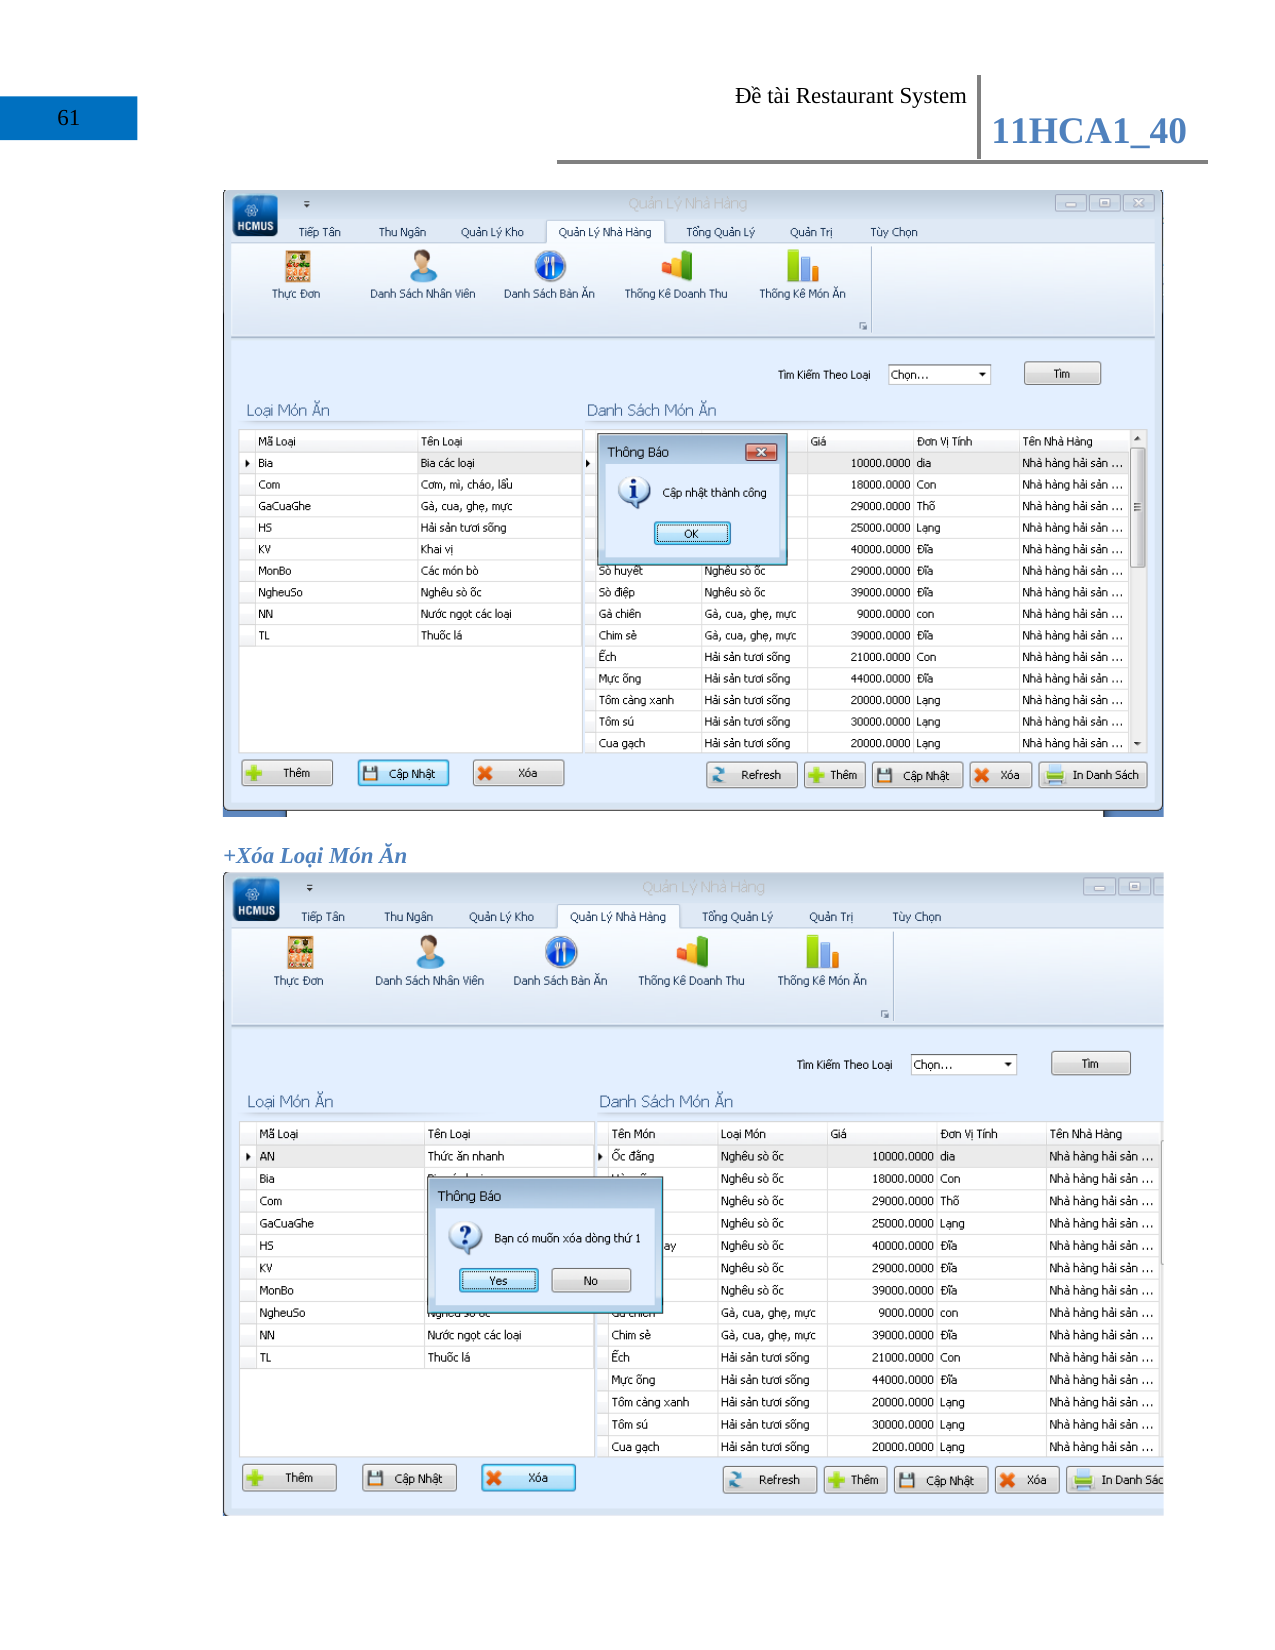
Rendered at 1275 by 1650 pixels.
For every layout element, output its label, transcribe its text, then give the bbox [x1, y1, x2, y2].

picture [222, 872, 1164, 1516]
picture [222, 190, 1164, 817]
